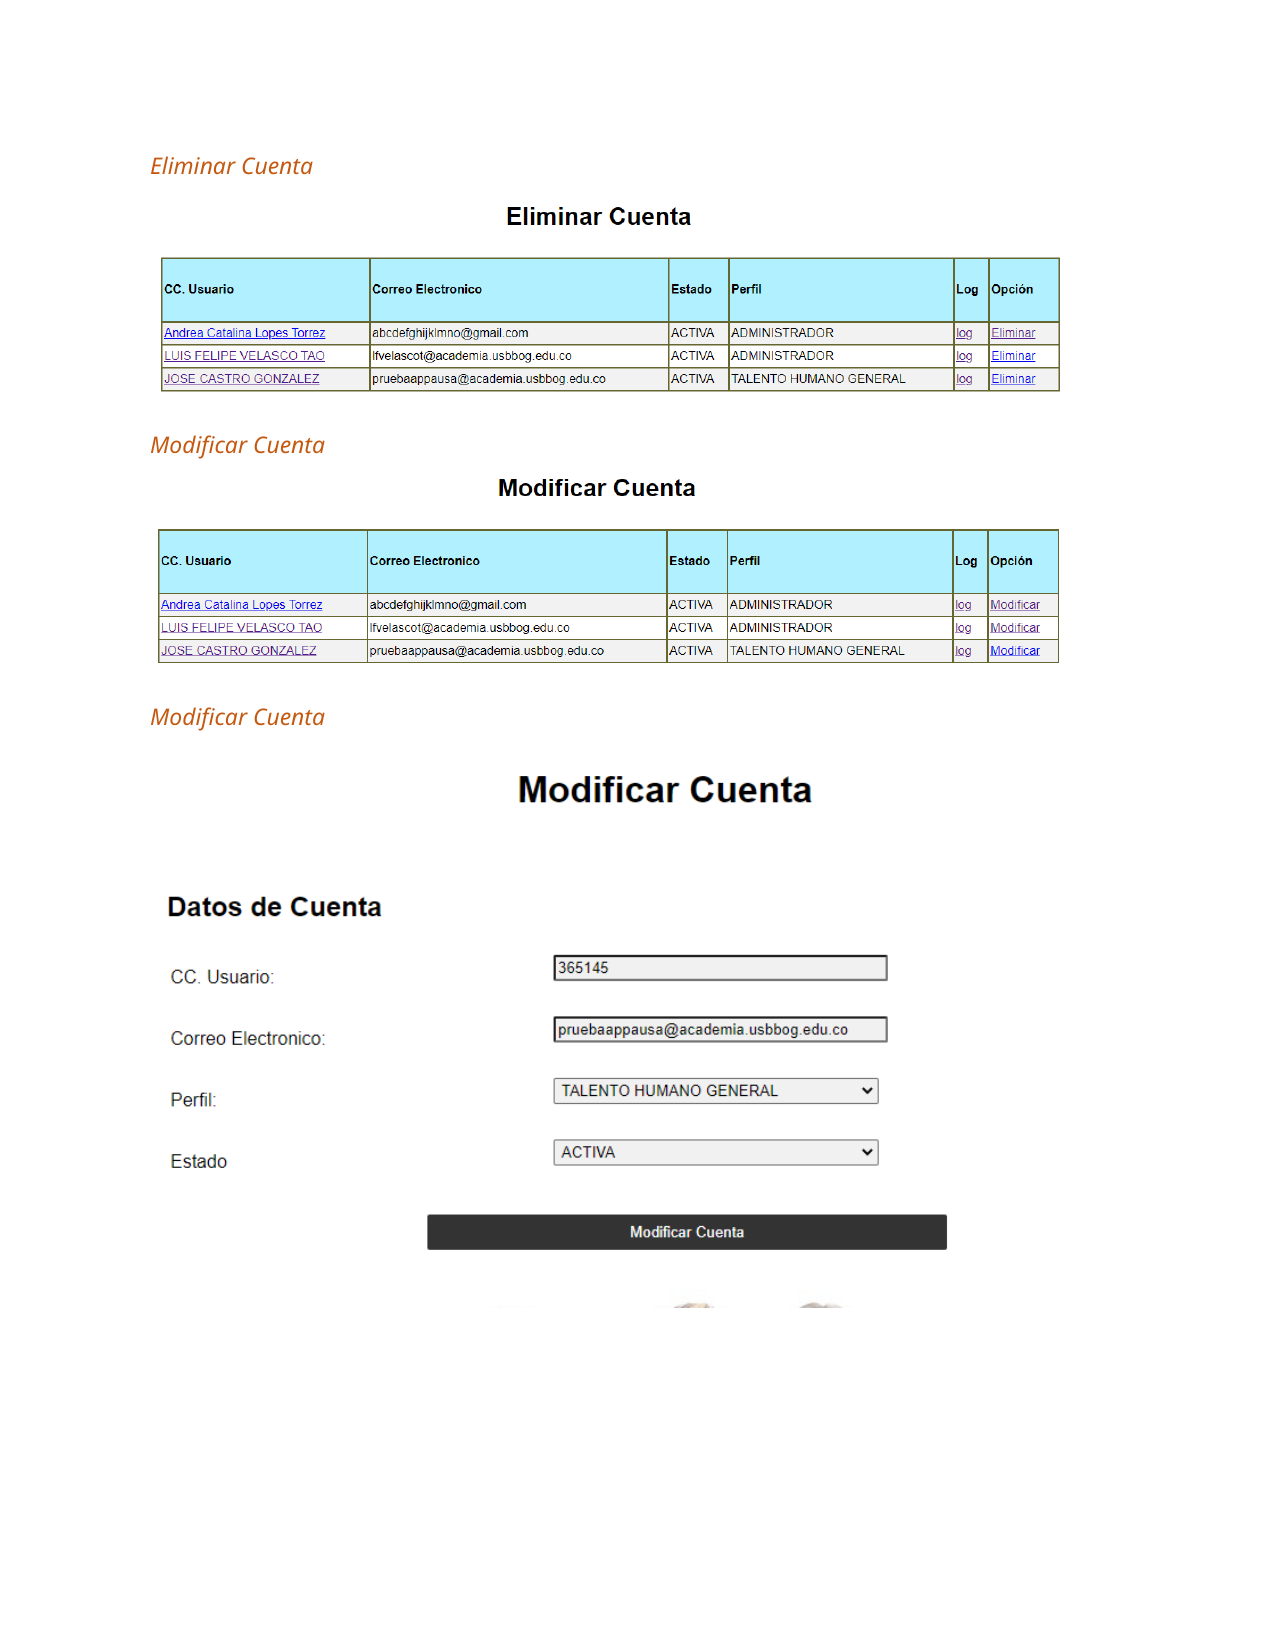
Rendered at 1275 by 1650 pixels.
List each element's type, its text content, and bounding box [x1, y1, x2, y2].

picture [150, 734, 1071, 1308]
picture [150, 183, 1071, 411]
picture [150, 463, 1071, 682]
subtitle Modificar Cuenta [150, 429, 1125, 461]
subtitle Eliminar Cuenta [150, 150, 1125, 181]
subtitle Modificar Cuenta [150, 701, 1125, 732]
